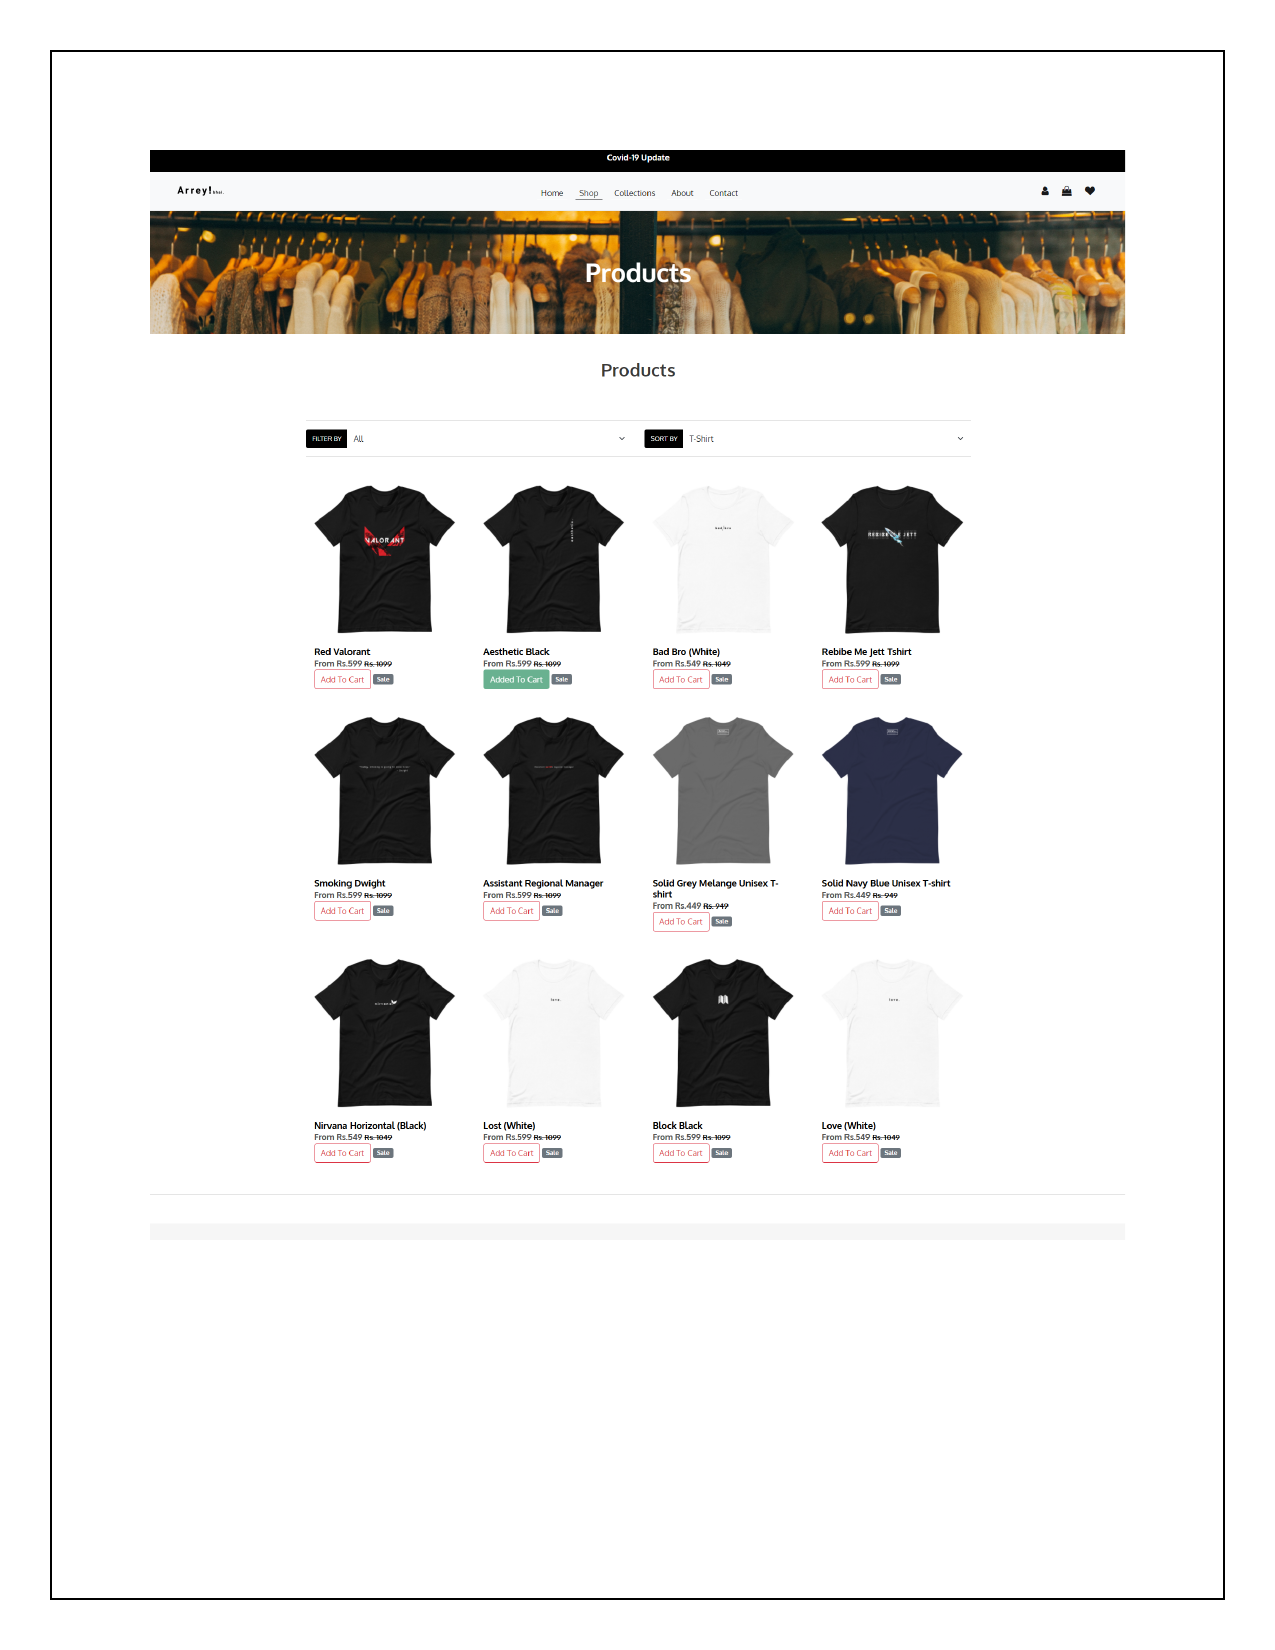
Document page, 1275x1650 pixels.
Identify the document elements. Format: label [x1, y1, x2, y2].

picture [150, 150, 1125, 1240]
